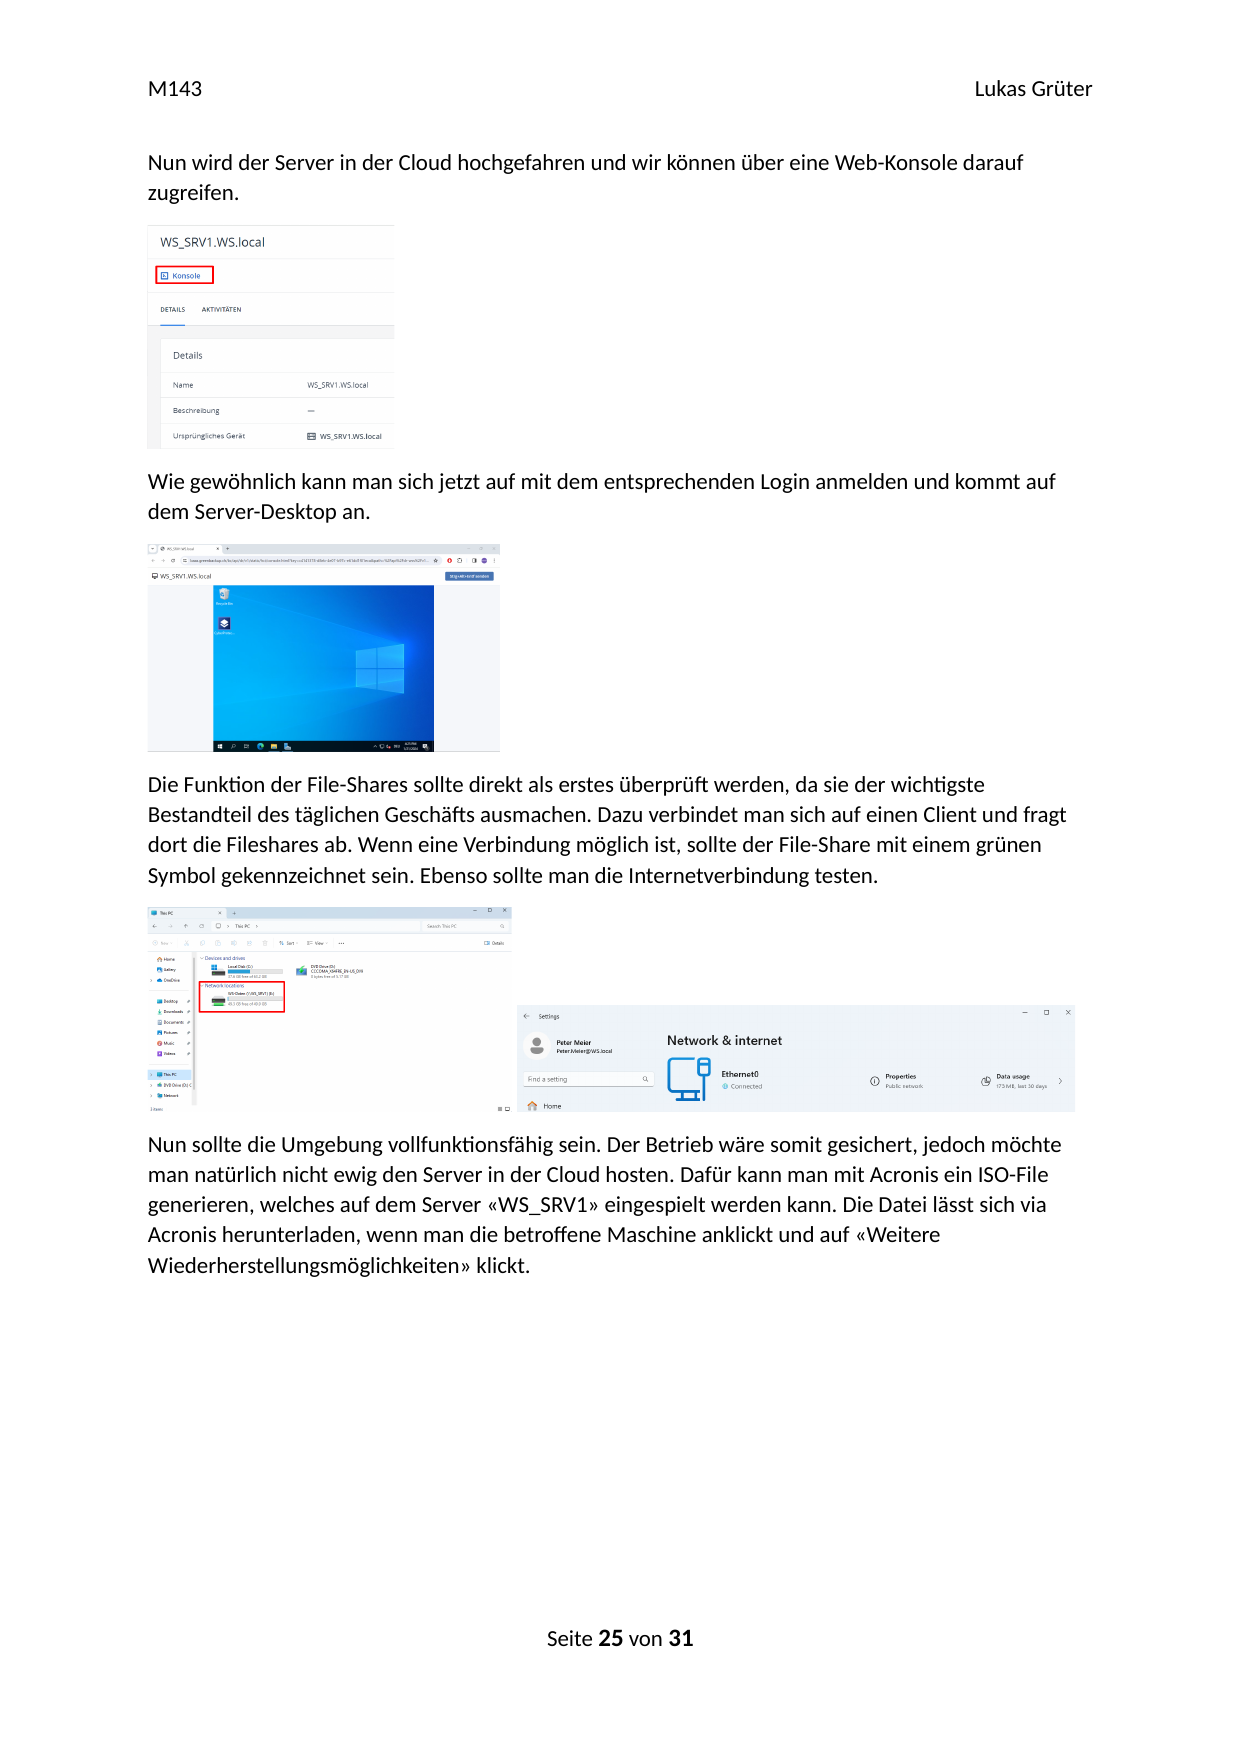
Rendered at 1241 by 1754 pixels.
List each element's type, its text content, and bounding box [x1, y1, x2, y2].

text Die Funktion der File-Shares sollte direkt als erstes überprüft werden, da sie der wichtigste Bestandteil des täglichen Geschäfts ausmachen. Dazu verbindet man sich auf einen Client und fragt dort die Fileshares ab. Wenn eine Verbindung möglich ist, sollte der File-Share mit einem grünen Symbol gekennzeichnet sein. Ebenso sollte man die Internetverbindung testen. [148, 770, 1093, 889]
picture [147, 544, 500, 752]
text Nun sollte die Umgebung vollfunktionsfähig sein. Der Betrieb wäre somit gesichert, jedoch möchte man natürlich nicht ewig den Server in der Cloud hosten. Dafür kann man mit Acronis ein ISO-File generieren, welches auf dem Server «WS_SRV1» eingespielt werden kann. Die Datei lässt sich via Acronis herunterladen, wenn man die betroffene Maschine anklickt und auf «Weitere Wiederherstellungsmöglichkeiten» klickt. [148, 1130, 1093, 1279]
picture [147, 224, 395, 449]
text Nun wird der Server in der Cloud hochgefahren und wir können über eine Web-Konsole darauf zugreifen. [148, 148, 1093, 206]
text Wie gewöhnlich kann man sich jetzt auf mit dem entsprechenden Login anmelden und kommt auf dem Server-Desktop an. [148, 467, 1093, 525]
picture [517, 1005, 1076, 1112]
picture [147, 907, 512, 1112]
